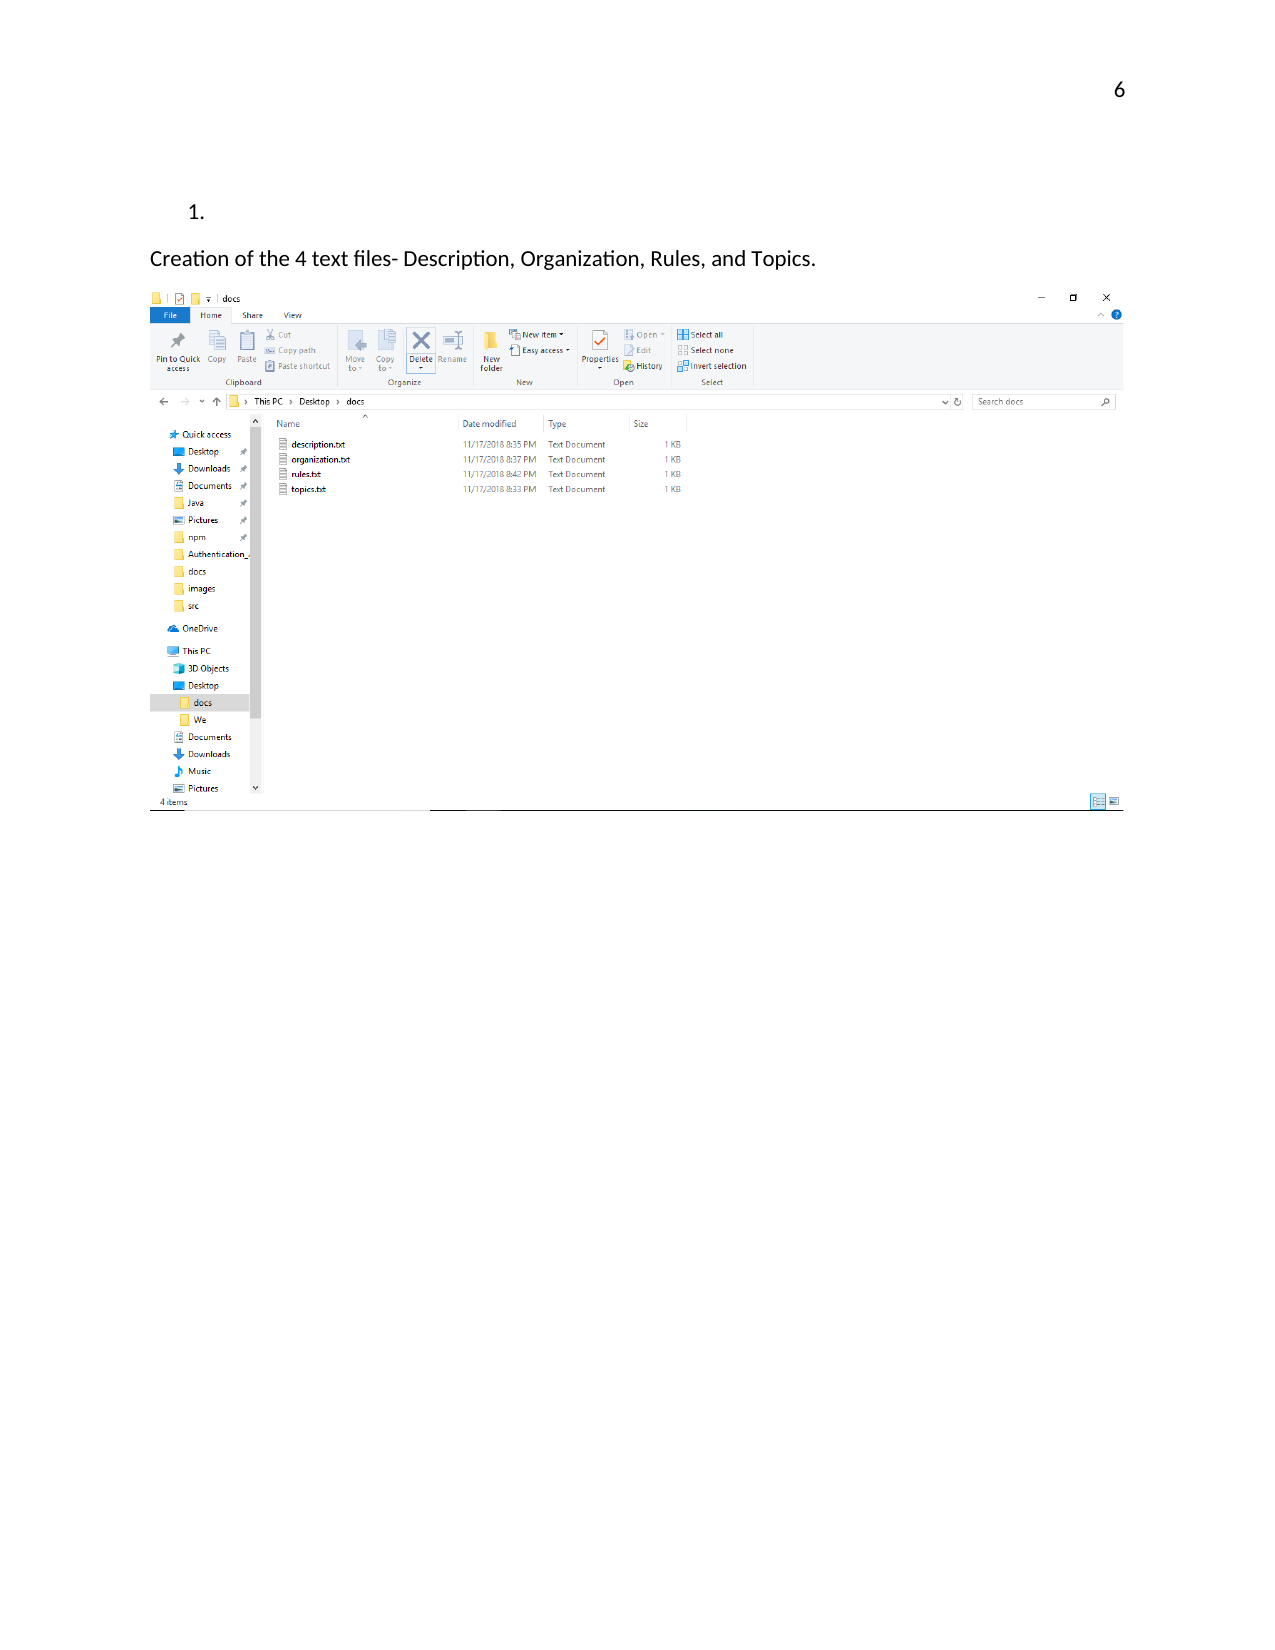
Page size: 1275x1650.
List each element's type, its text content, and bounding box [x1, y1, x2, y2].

picture [150, 290, 1124, 811]
text Creation of the 4 text files- Description, Organization, Rules, and Topics. [150, 244, 1125, 272]
